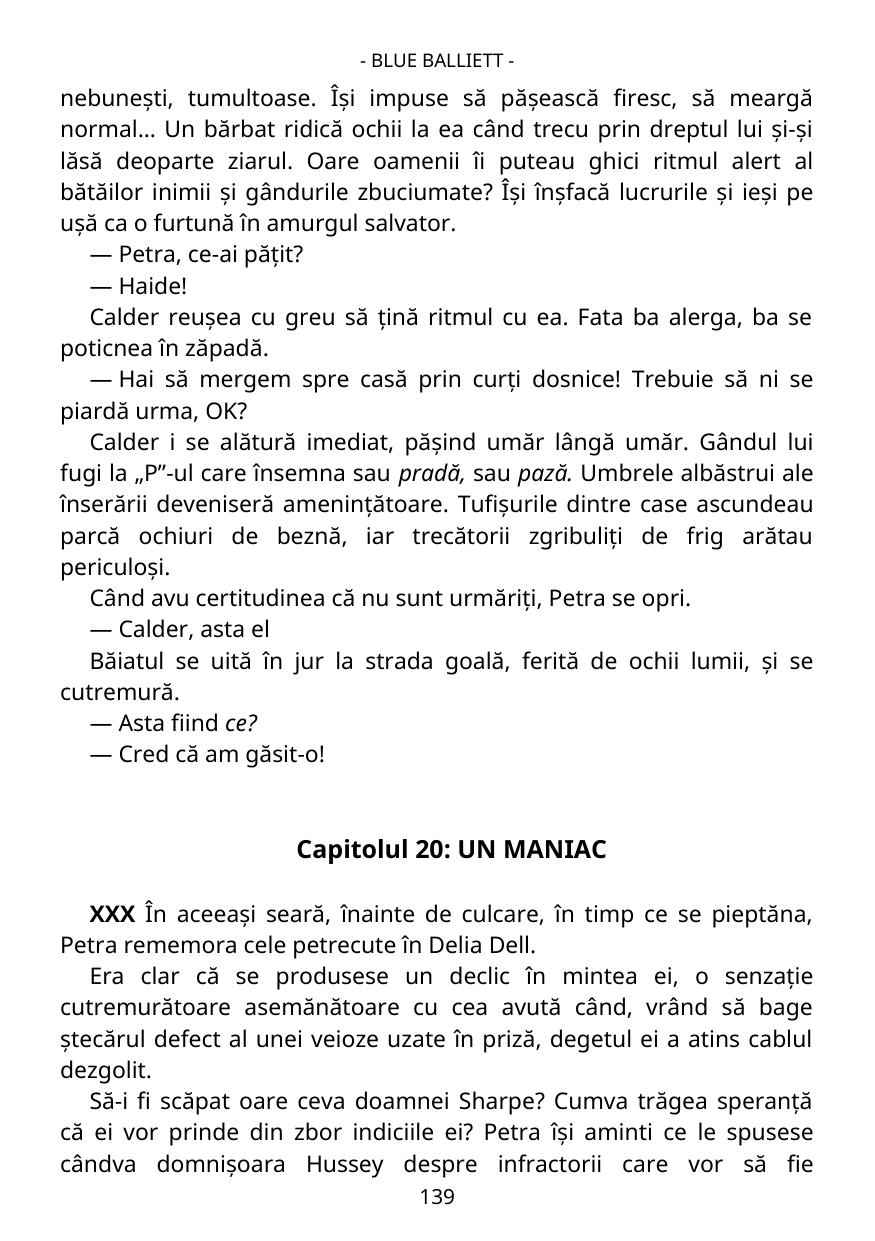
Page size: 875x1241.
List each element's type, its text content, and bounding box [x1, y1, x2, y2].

text Băiatul se uită în jur la strada goală, ferită de ochii lumii, şi se cutremură. [60, 645, 814, 707]
text Când avu certitudinea că nu sunt urmăriţi, Petra se opri. [60, 582, 814, 613]
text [60, 1085, 814, 1179]
text — Petra, ce-ai păţit? [60, 238, 814, 270]
text — Haide! [60, 270, 814, 301]
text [60, 82, 814, 238]
text — Cred că am găsit-o! [60, 738, 814, 770]
text — Hai să mergem spre casă prin curţi dosnice! Trebuie să ni se piardă urma, OK? [60, 363, 814, 426]
text — Calder, asta el [60, 613, 814, 645]
text Calder i se alătură imediat, păşind umăr lângă umăr. Gândul lui fugi la „P”-ul care însemna sau pradă, sau pază. Umbrele albăstrui ale înserării deveniseră ameninţătoare. Tufişurile dintre case ascundeau parcă ochiuri de beznă, iar trecătorii zgribuliţi de frig arătau periculoşi. [60, 426, 814, 582]
text Capitolul 20: UN MANIAC [60, 832, 814, 866]
text XXX În aceeaşi seară, înainte de culcare, în timp ce se pieptăna, Petra rememora cele petrecute în Delia Dell. [60, 897, 814, 960]
text Calder reuşea cu greu să ţină ritmul cu ea. Fata ba alerga, ba se poticnea în zăpadă. [60, 301, 814, 363]
text — Asta fiind ce? [60, 707, 814, 738]
text Era clar că se produsese un declic în mintea ei, o senzaţie cutremurătoare asemănătoare cu cea avută când, vrând să bage ştecărul defect al unei veioze uzate în priză, degetul ei a atins cablul dezgolit. [60, 960, 814, 1085]
